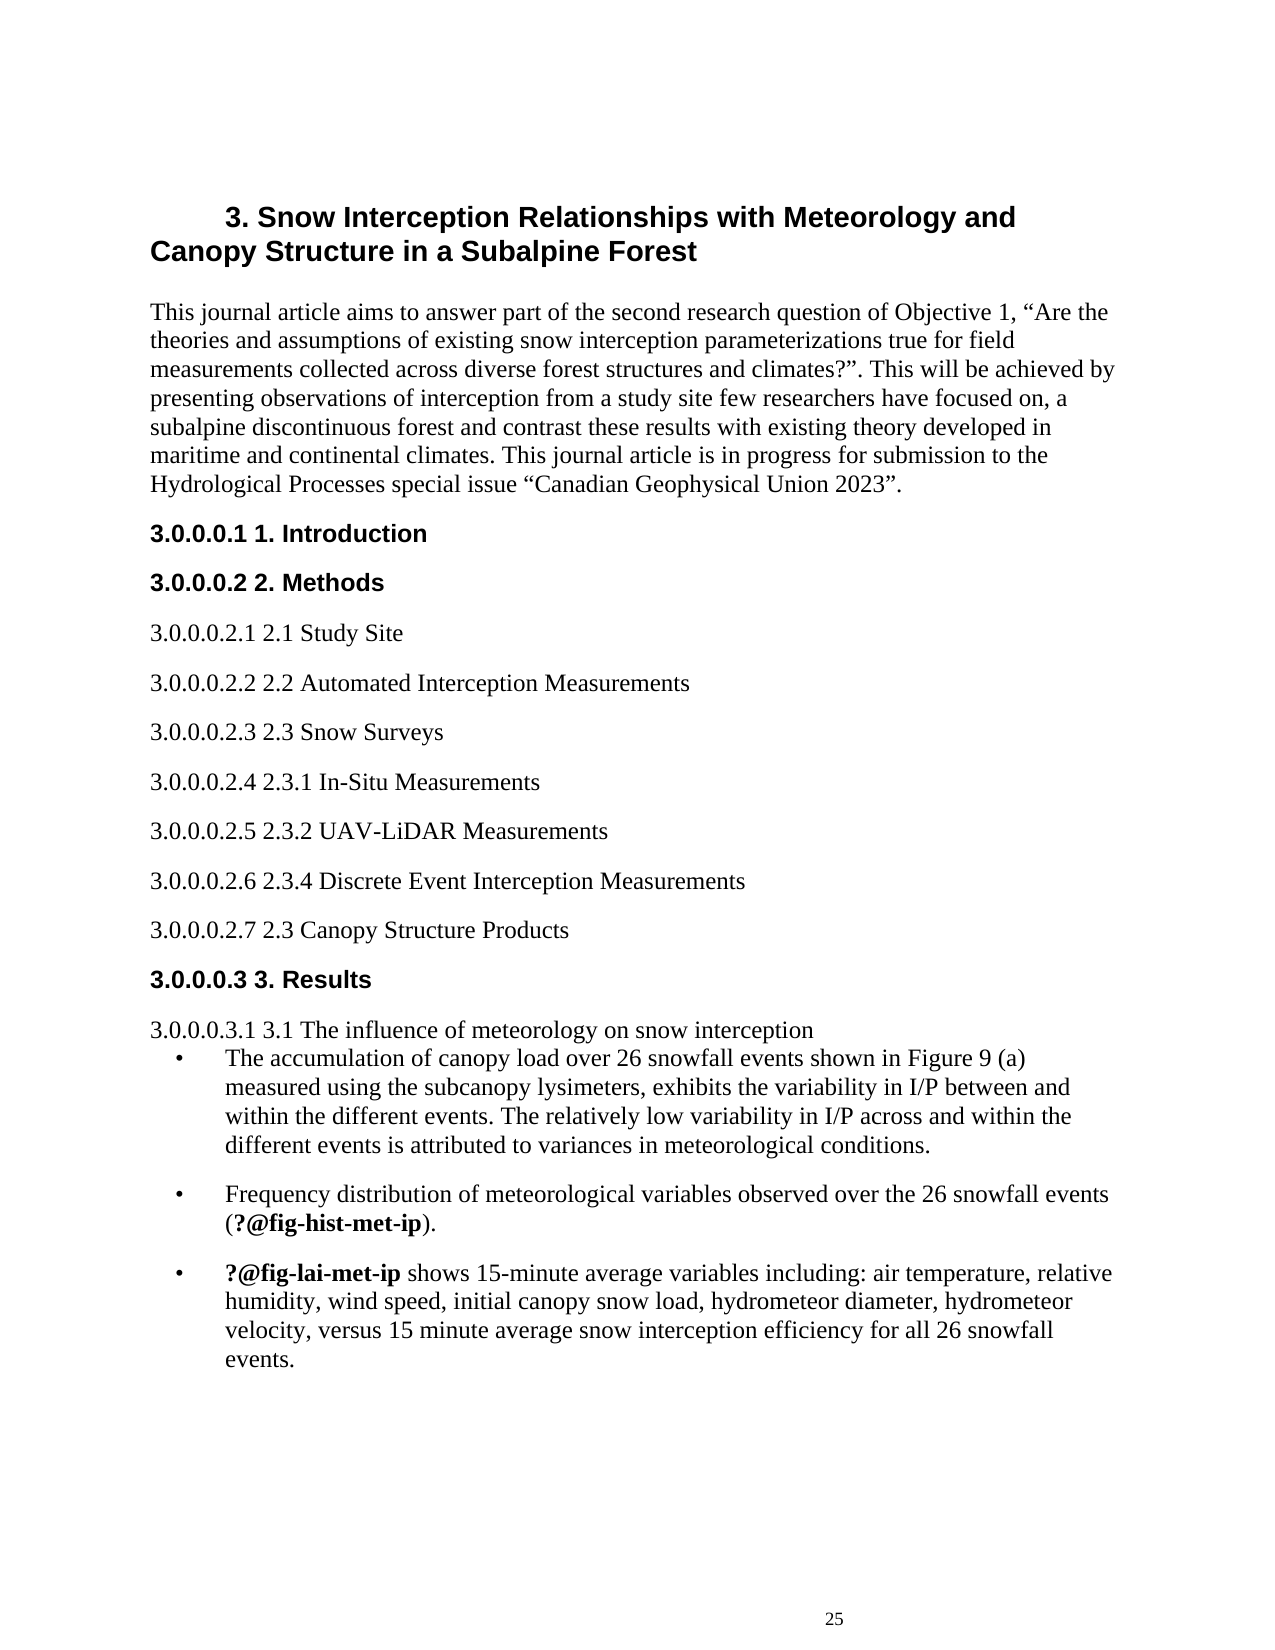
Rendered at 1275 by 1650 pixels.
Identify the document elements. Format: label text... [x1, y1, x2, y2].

list The accumulation of canopy load over 26 snowfall events shown in Figure 9 (a) measured using the subcanopy lysimeters, exhibits the variability in I/P between and within the different events. The relatively low variability in I/P across and within the different events is attributed to variances in meteorological conditions. [175, 1043, 1125, 1158]
text This journal article aims to answer part of the second research question of Objective 1, “Are the theories and assumptions of existing snow interception parameterizations true for field measurements collected across diverse forest structures and climates?”. This will be achieved by presenting observations of interception from a study site few researchers have focused on, a subalpine discontinuous forest and contrast these results with existing theory developed in maritime and continental climates. This journal article is in progress for submission to the Hydrological Processes special issue “Canadian Geophysical Union 2023”. [150, 297, 1125, 498]
subtitle 3.0.0.0.2.1 2.1 Study Site [150, 618, 1125, 647]
subtitle 3.0.0.0.3.1 3.1 The influence of meteorology on snow interception [150, 1015, 1125, 1043]
list ?@fig-lai-met-ip shows 15-minute average variables including: air temperature, relative humidity, wind speed, initial canopy snow load, hydrometeor diameter, hydrometeor velocity, versus 15 minute average snow interception efficiency for all 26 snowfall events. [175, 1258, 1125, 1373]
subtitle 3.0.0.0.1 1. Introduction [150, 519, 1125, 548]
subtitle 3.0.0.0.2.4 2.3.1 In-Situ Measurements [150, 767, 1125, 796]
subtitle 3.0.0.0.2.5 2.3.2 UAV-LiDAR Measurements [150, 816, 1125, 845]
subtitle 3.0.0.0.2.7 2.3 Canopy Structure Products [150, 916, 1125, 944]
subtitle 3.0.0.0.2.6 2.3.4 Discrete Event Interception Measurements [150, 866, 1125, 895]
list Frequency distribution of meteorological variables observed over the 26 snowfall events (?@fig-hist-met-ip). [175, 1179, 1125, 1237]
subtitle 3.0.0.0.2.3 2.3 Snow Surveys [150, 717, 1125, 746]
subtitle 3.0.0.0.2 2. Methods [150, 568, 1125, 597]
subtitle 3.0.0.0.2.2 2.2 Automated Interception Measurements [150, 668, 1125, 696]
subtitle 3.0.0.0.3 3. Results [150, 965, 1125, 994]
subtitle 3. Snow Interception Relationships with Meteorology and Canopy Structure in a Subalpine Forest [150, 200, 1125, 267]
